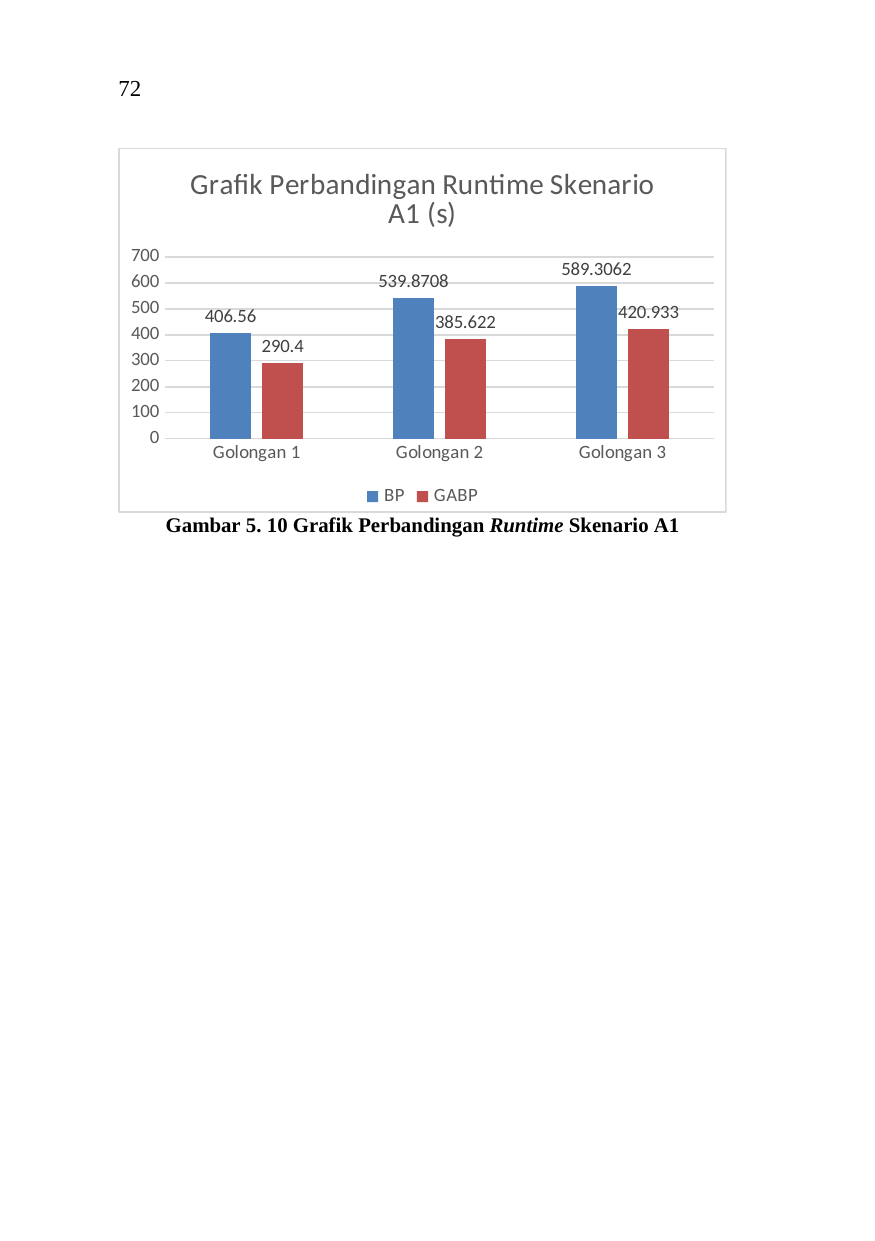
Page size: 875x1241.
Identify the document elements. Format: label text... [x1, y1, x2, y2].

text Gambar 5. 10 Grafik Perbandingan Runtime Skenario A1 [118, 513, 726, 537]
